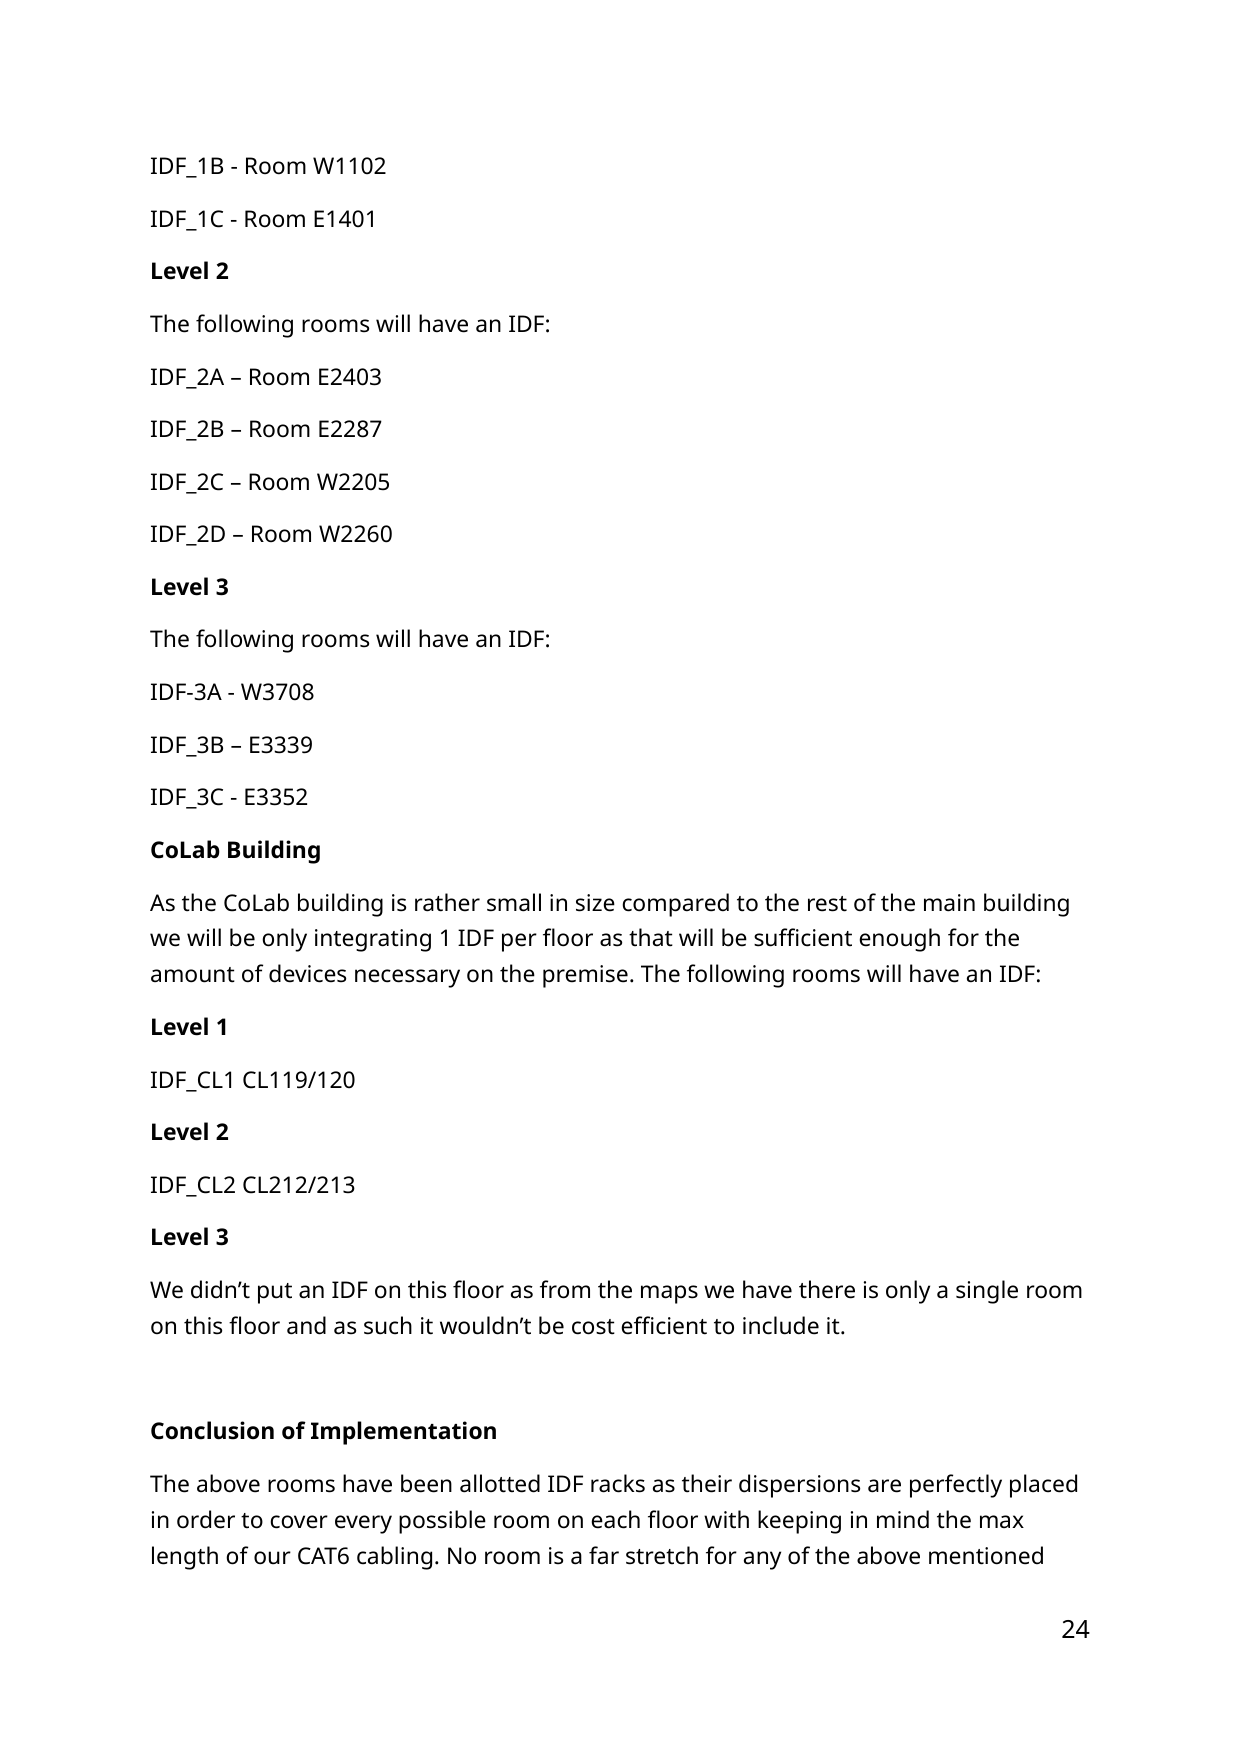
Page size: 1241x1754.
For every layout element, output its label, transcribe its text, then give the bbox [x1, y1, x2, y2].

text Conclusion of Implementation [150, 1415, 1090, 1446]
text Level 2 [150, 1116, 1090, 1147]
text IDF_1C - Room E1401 [150, 203, 1090, 234]
text Level 1 [150, 1011, 1090, 1042]
text IDF_CL2 CL212/213 [150, 1169, 1090, 1200]
text The following rooms will have an IDF: [150, 308, 1090, 339]
text Level 3 [150, 1221, 1090, 1253]
text IDF_2A – Room E2403 [150, 360, 1090, 392]
text IDF_3C - E3352 [150, 781, 1090, 812]
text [150, 1468, 1090, 1571]
text Level 2 [150, 255, 1090, 286]
text IDF_2C – Room W2205 [150, 466, 1090, 497]
text We didn’t put an IDF on this floor as from the maps we have there is only a single room on this floor and as such it wouldn’t be cost efficient to include it. [150, 1274, 1090, 1341]
text IDF_CL1 CL119/120 [150, 1063, 1090, 1095]
text IDF_2D – Room W2260 [150, 518, 1090, 549]
text As the CoLab building is rather small in size compared to the rest of the main building we will be only integrating 1 IDF per floor as that will be sufficient enough for the amount of devices necessary on the premise. The following rooms will have an IDF: [150, 886, 1090, 989]
text Level 3 [150, 571, 1090, 602]
text IDF-3A - W3708 [150, 676, 1090, 707]
text IDF_2B – Room E2287 [150, 413, 1090, 444]
text IDF_3B – E3339 [150, 729, 1090, 760]
text IDF_1B - Room W1102 [150, 150, 1090, 181]
text CoLab Building [150, 834, 1090, 865]
text The following rooms will have an IDF: [150, 623, 1090, 655]
